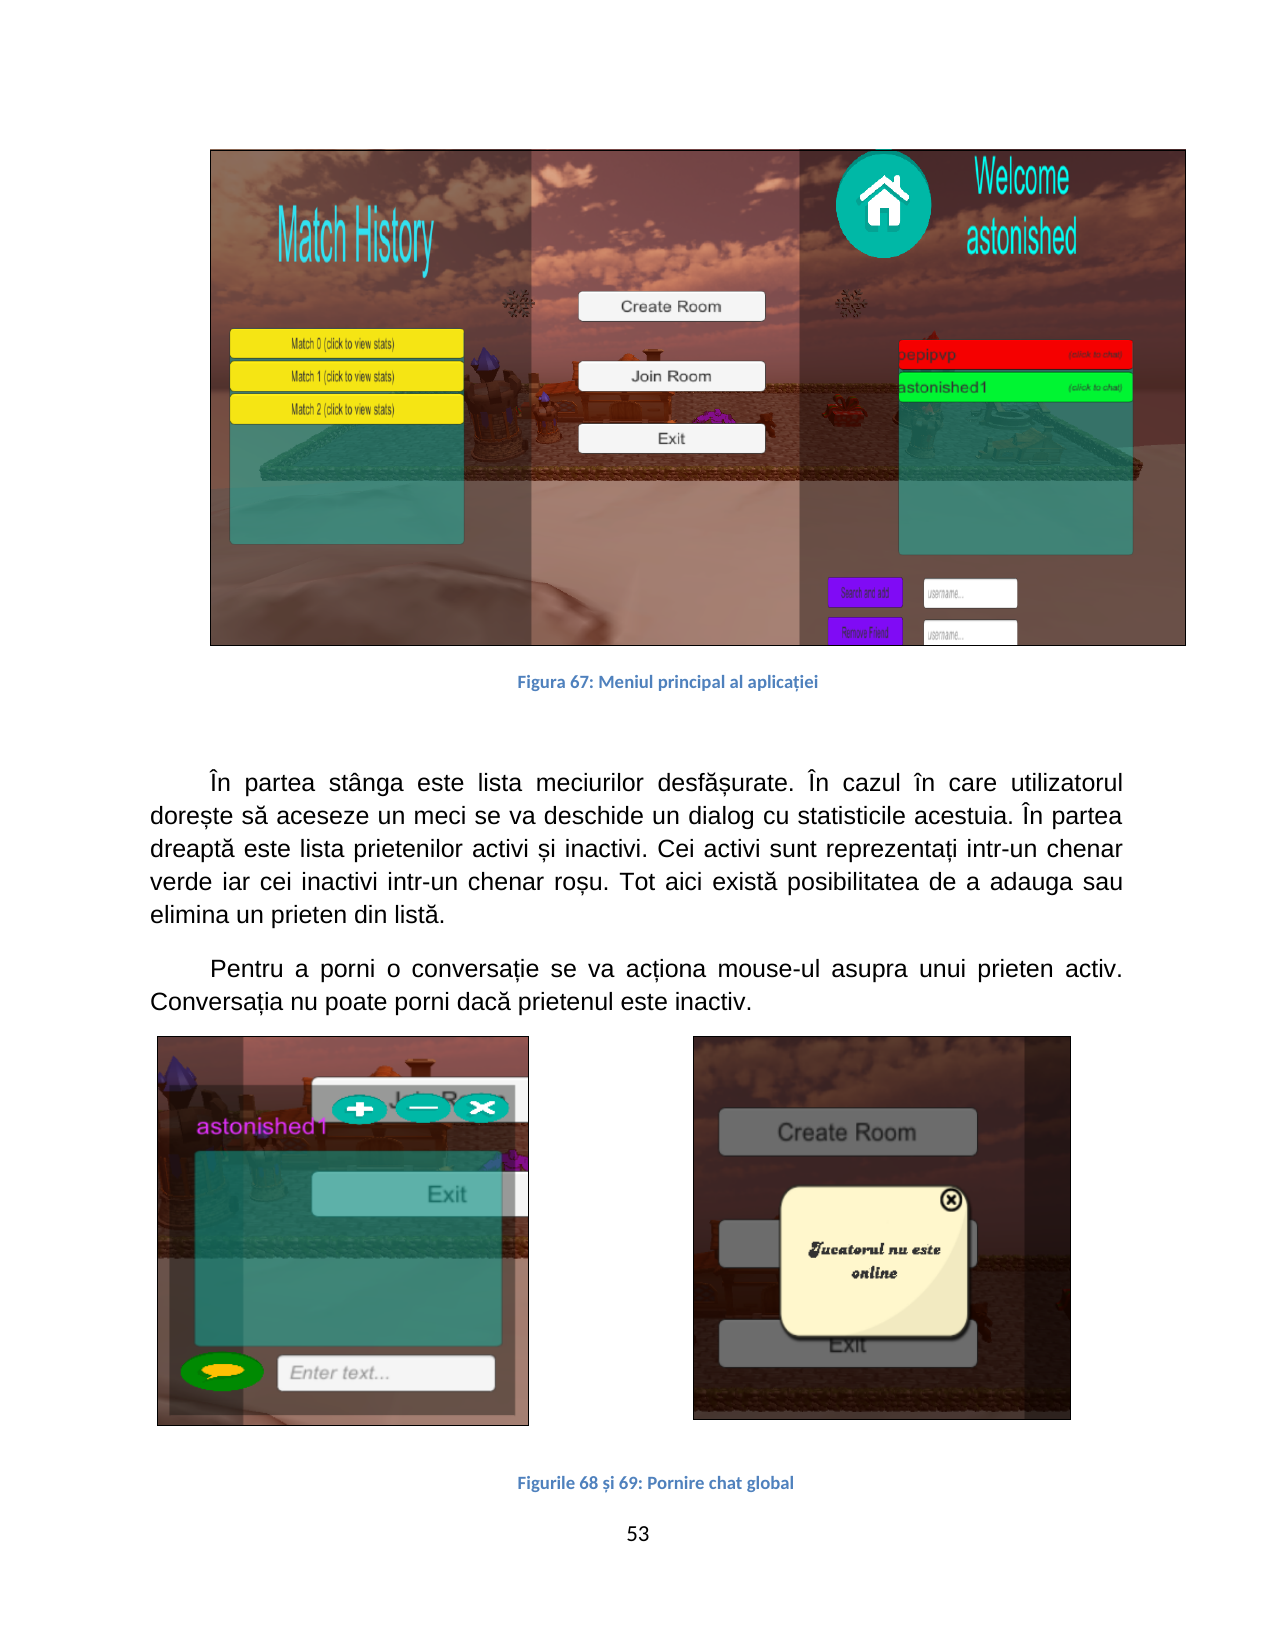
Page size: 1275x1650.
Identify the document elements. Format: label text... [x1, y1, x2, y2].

text În partea stânga este lista meciurilor desfășurate. În cazul în care utilizatorul dorește să aceseze un meci se va deschide un dialog cu statisticile acestuia. În partea dreaptă este lista prietenilor activi și inactivi. Cei activi sunt reprezentați intr-un chenar verde iar cei inactivi intr-un chenar roșu. Tot aici există posibilitatea de a adauga sau elimina un prieten din listă. [150, 768, 1125, 929]
text Pentru a porni o conversație se va acționa mouse-ul asupra unui prieten activ. Conversația nu poate porni dacă prietenul este inactiv. [150, 954, 1125, 1016]
picture [694, 1037, 1070, 1419]
picture [211, 151, 1185, 645]
text Figurile 68 și 69: Pornire chat global [300, 1472, 1125, 1494]
text Figura 67: Meniul principal al aplicației [300, 670, 1125, 693]
picture [158, 1037, 528, 1425]
